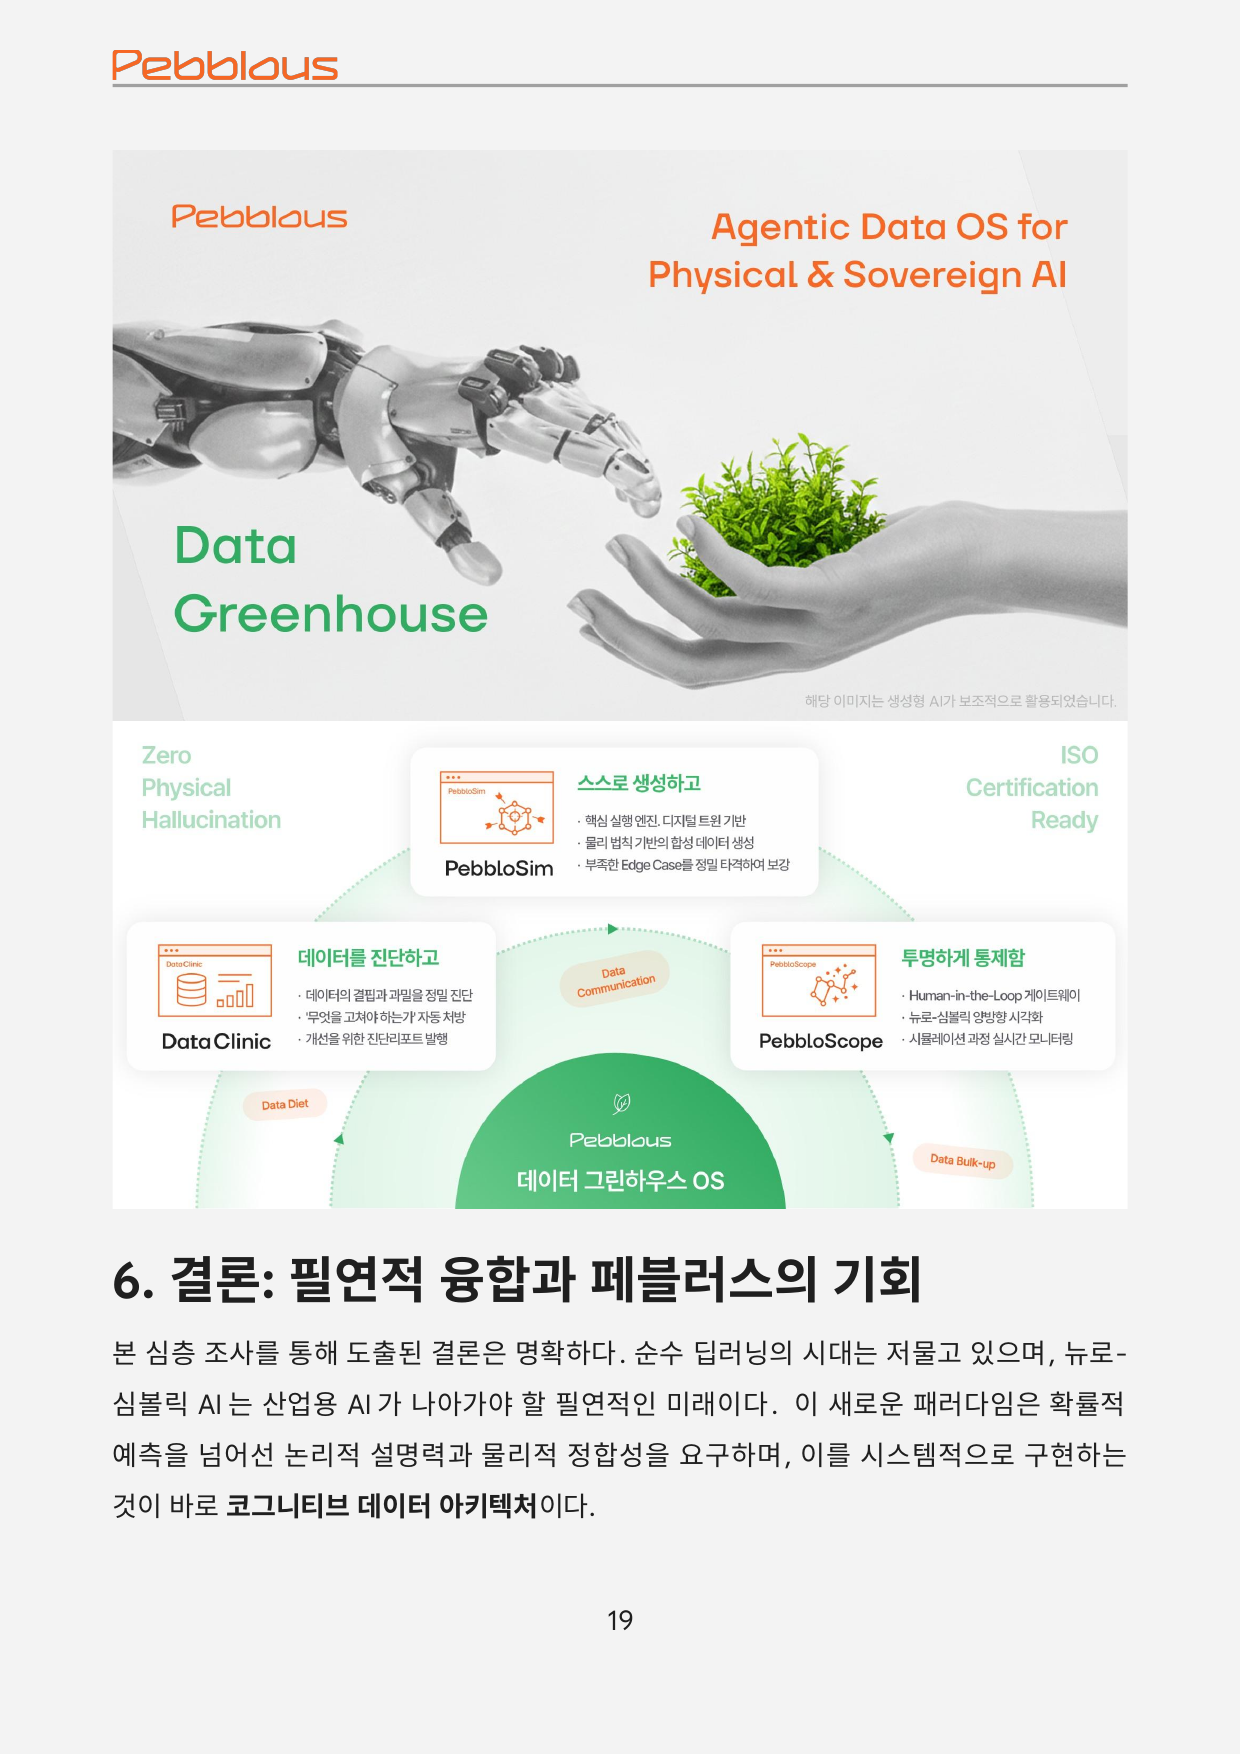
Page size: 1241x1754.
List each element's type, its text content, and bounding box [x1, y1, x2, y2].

picture [112, 150, 1128, 1209]
text 본 심층 조사를 통해 도출된 결론은 명확하다. 순수 딥러닝의 시대는 저물고 있으며, 뉴로-심볼릭 AI는 산업용 AI가 나아가야 할 필연적인 미래이다. 이 새로운 패러다임은 확률적 예측을 넘어선 논리적 설명력과 물리적 정합성을 요구하며, 이를 시스템적으로 구현하는 것이 바로 코그니티브 데이터 아키텍처이다. [112, 1338, 1128, 1524]
subtitle 6. 결론: 필연적 융합과 페블러스의 기회 [112, 1250, 1128, 1313]
picture [112, 50, 338, 80]
